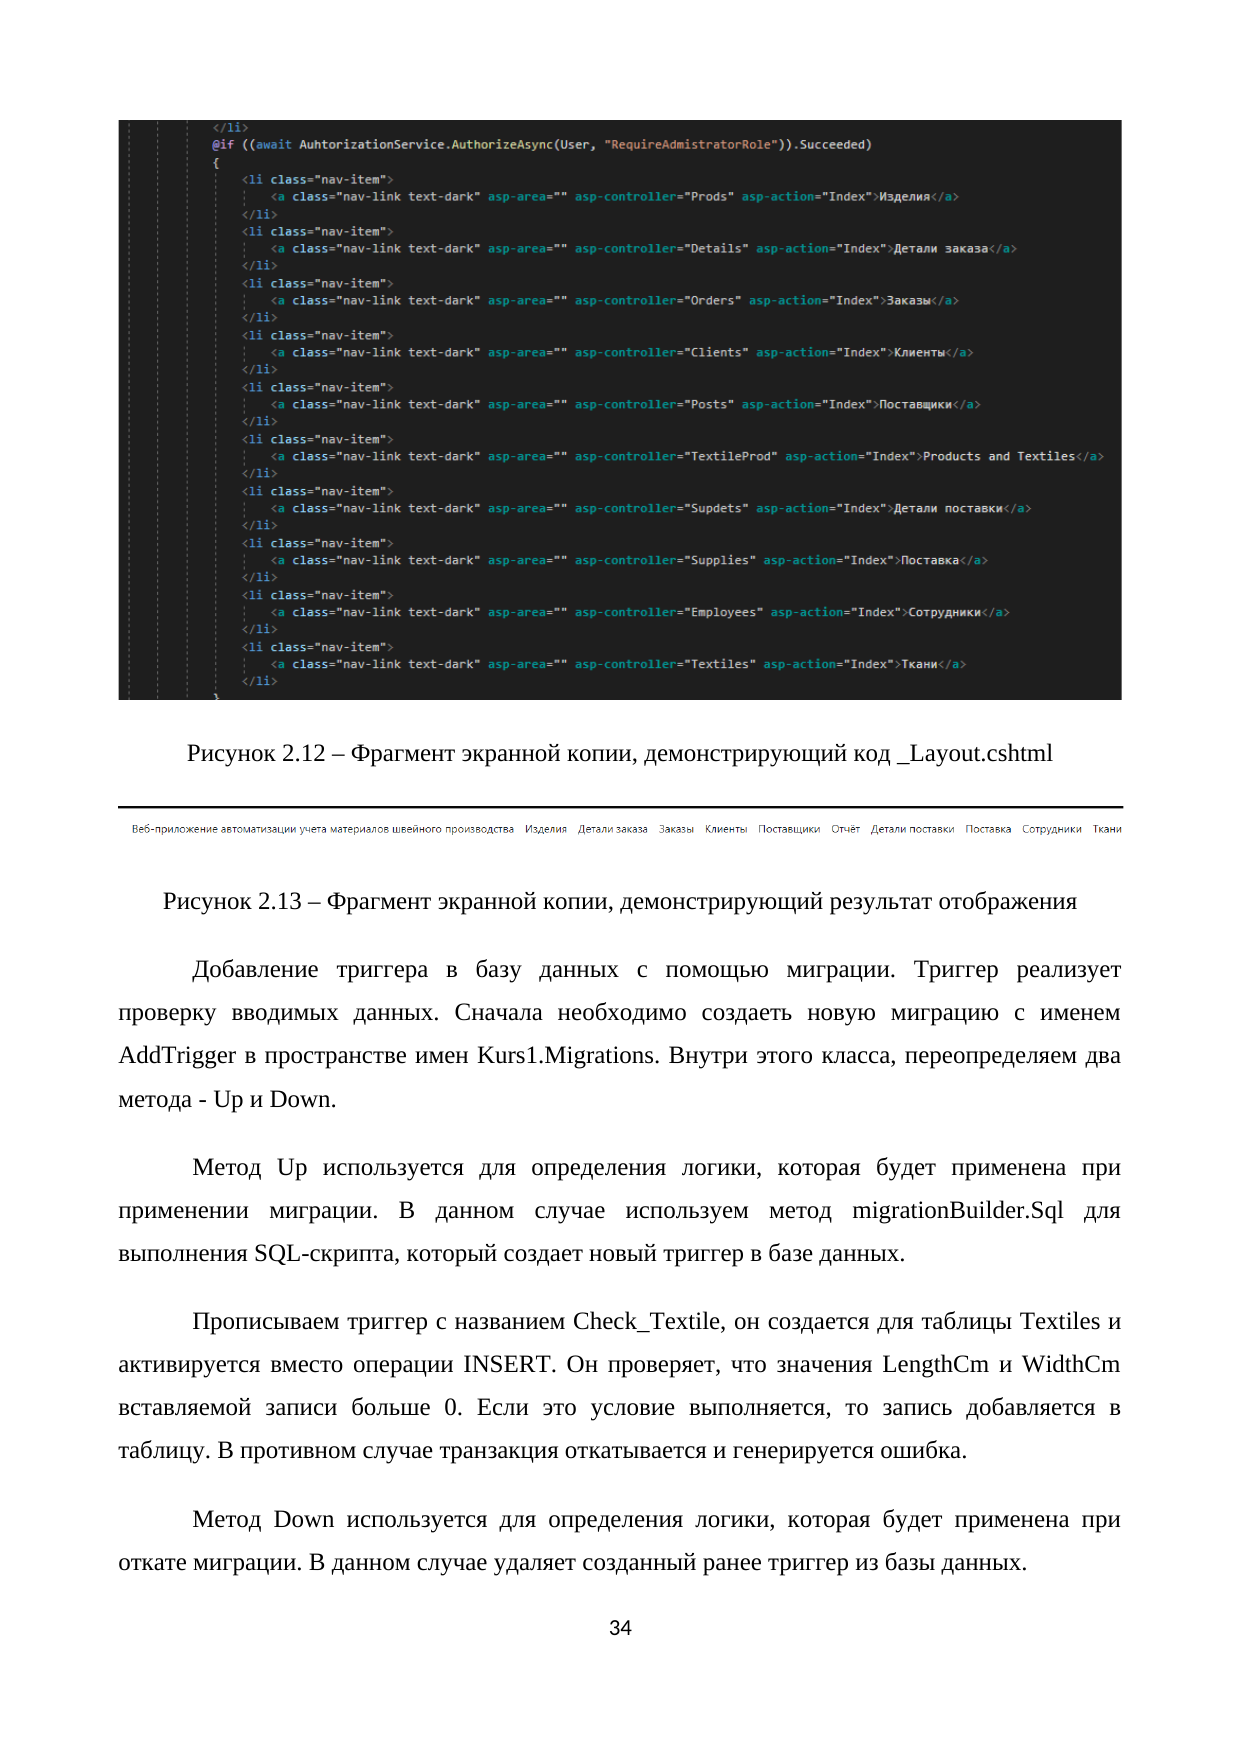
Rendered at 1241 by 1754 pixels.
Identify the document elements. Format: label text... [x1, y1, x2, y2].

text Добавление триггера в базу данных с помощью миграции. Триггер реализует проверку вводимых данных. Сначала необходимо создаеть новую миграцию с именем AddTrigger в пространстве имен Kurs1.Migrations. Внутри этого класса, переопределяем два метода - Up и Down. [118, 954, 1122, 1112]
text Метод Down используется для определения логики, которая будет применена при откате миграции. В данном случае удаляет созданный ранее триггер из базы данных. [118, 1504, 1122, 1576]
picture [118, 120, 1122, 700]
text Прописываем триггер с названием Check_Textile, он создается для таблицы Textiles и активируется вместо операции INSERT. Он проверяет, что значения LengthCm и WidthCm вставляемой записи больше 0. Если это условие выполняется, то запись добавляется в таблицу. В противном случае транзакция откатывается и генерируется ошибка. [118, 1306, 1122, 1464]
text Метод Up используется для определения логики, которая будет применена при применении миграции. В данном случае используем метод migrationBuilder.Sql для выполнения SQL-скрипта, который создает новый триггер в базе данных. [118, 1152, 1122, 1267]
picture [118, 806, 1124, 848]
text Рисунок 2.12 – Фрагмент экранной копии, демонстрирующий код _Layout.cshtml [118, 738, 1122, 767]
text Рисунок 2.13 – Фрагмент экранной копии, демонстрирующий результат отображения [118, 886, 1122, 915]
